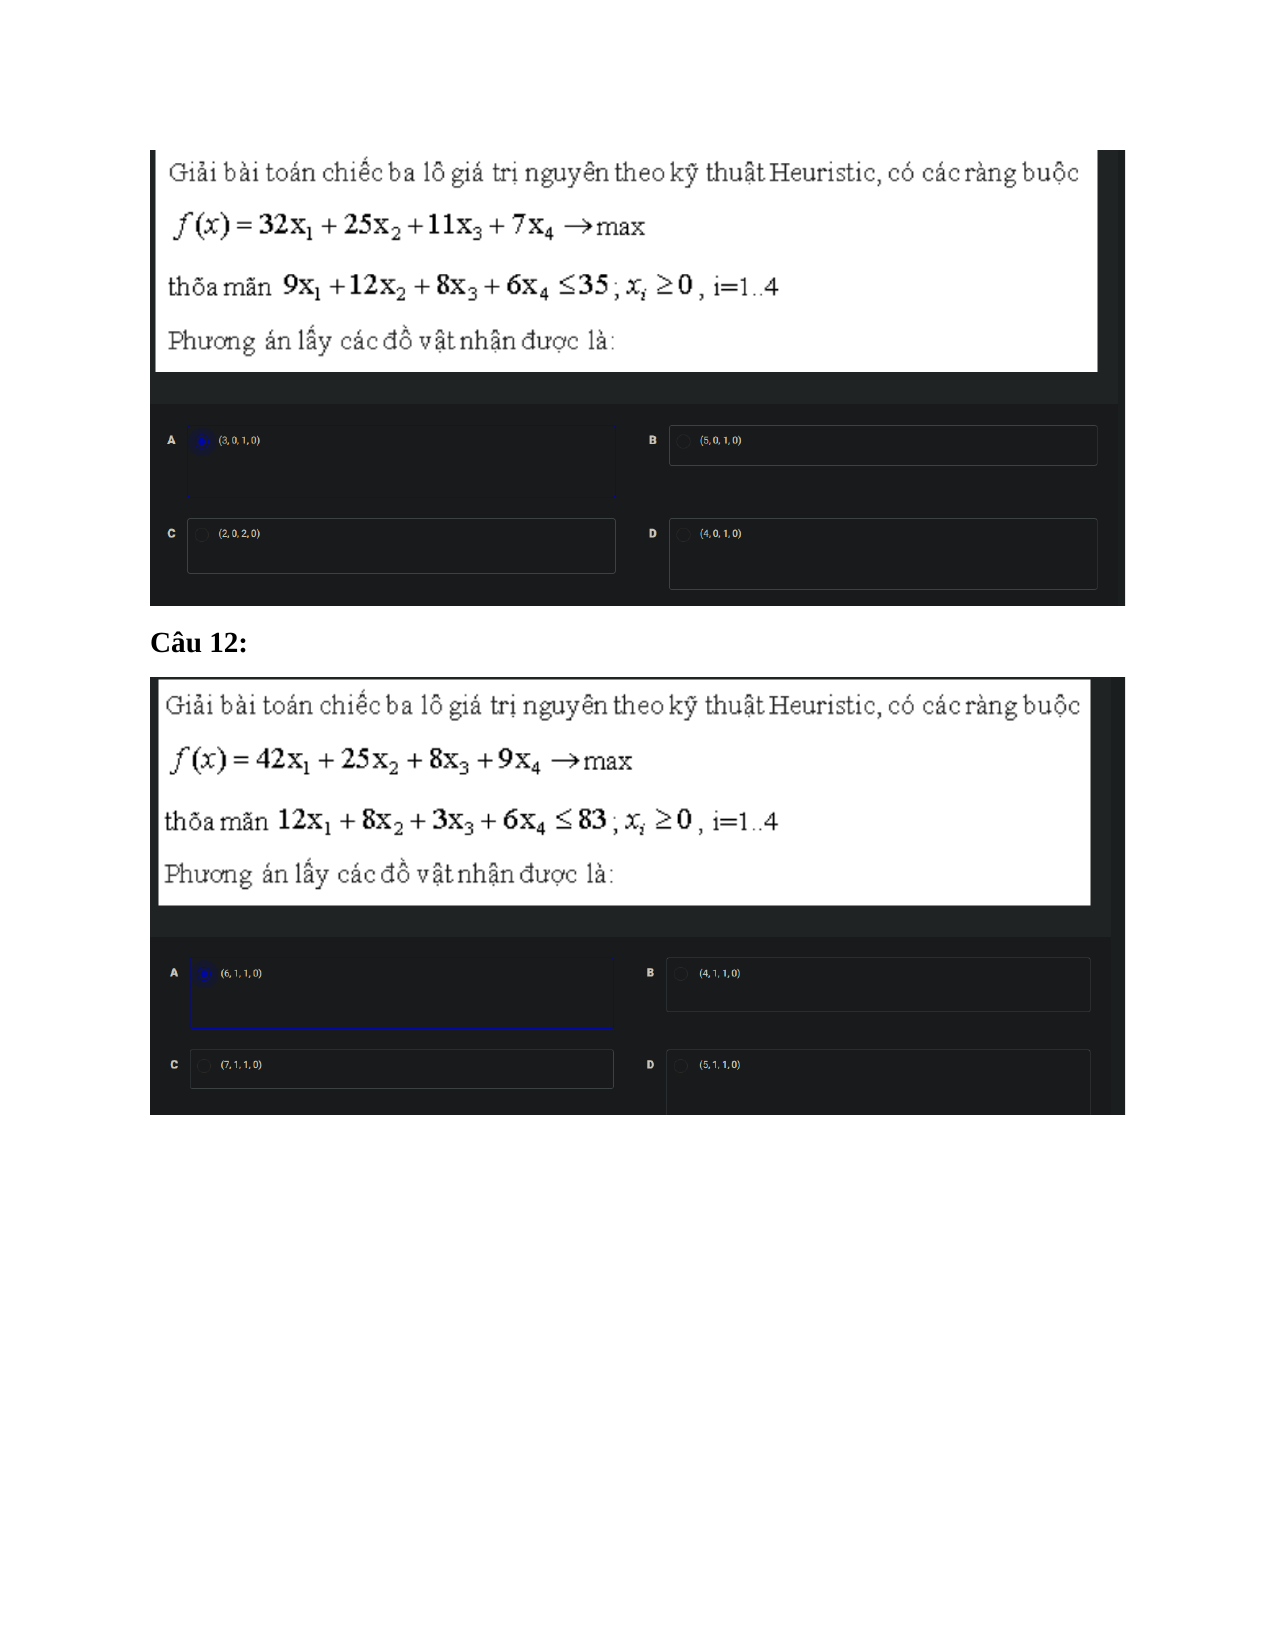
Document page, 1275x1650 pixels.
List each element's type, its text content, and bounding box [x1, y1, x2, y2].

picture [150, 677, 1125, 1115]
picture [150, 150, 1125, 606]
text Câu 12: [150, 625, 1125, 658]
